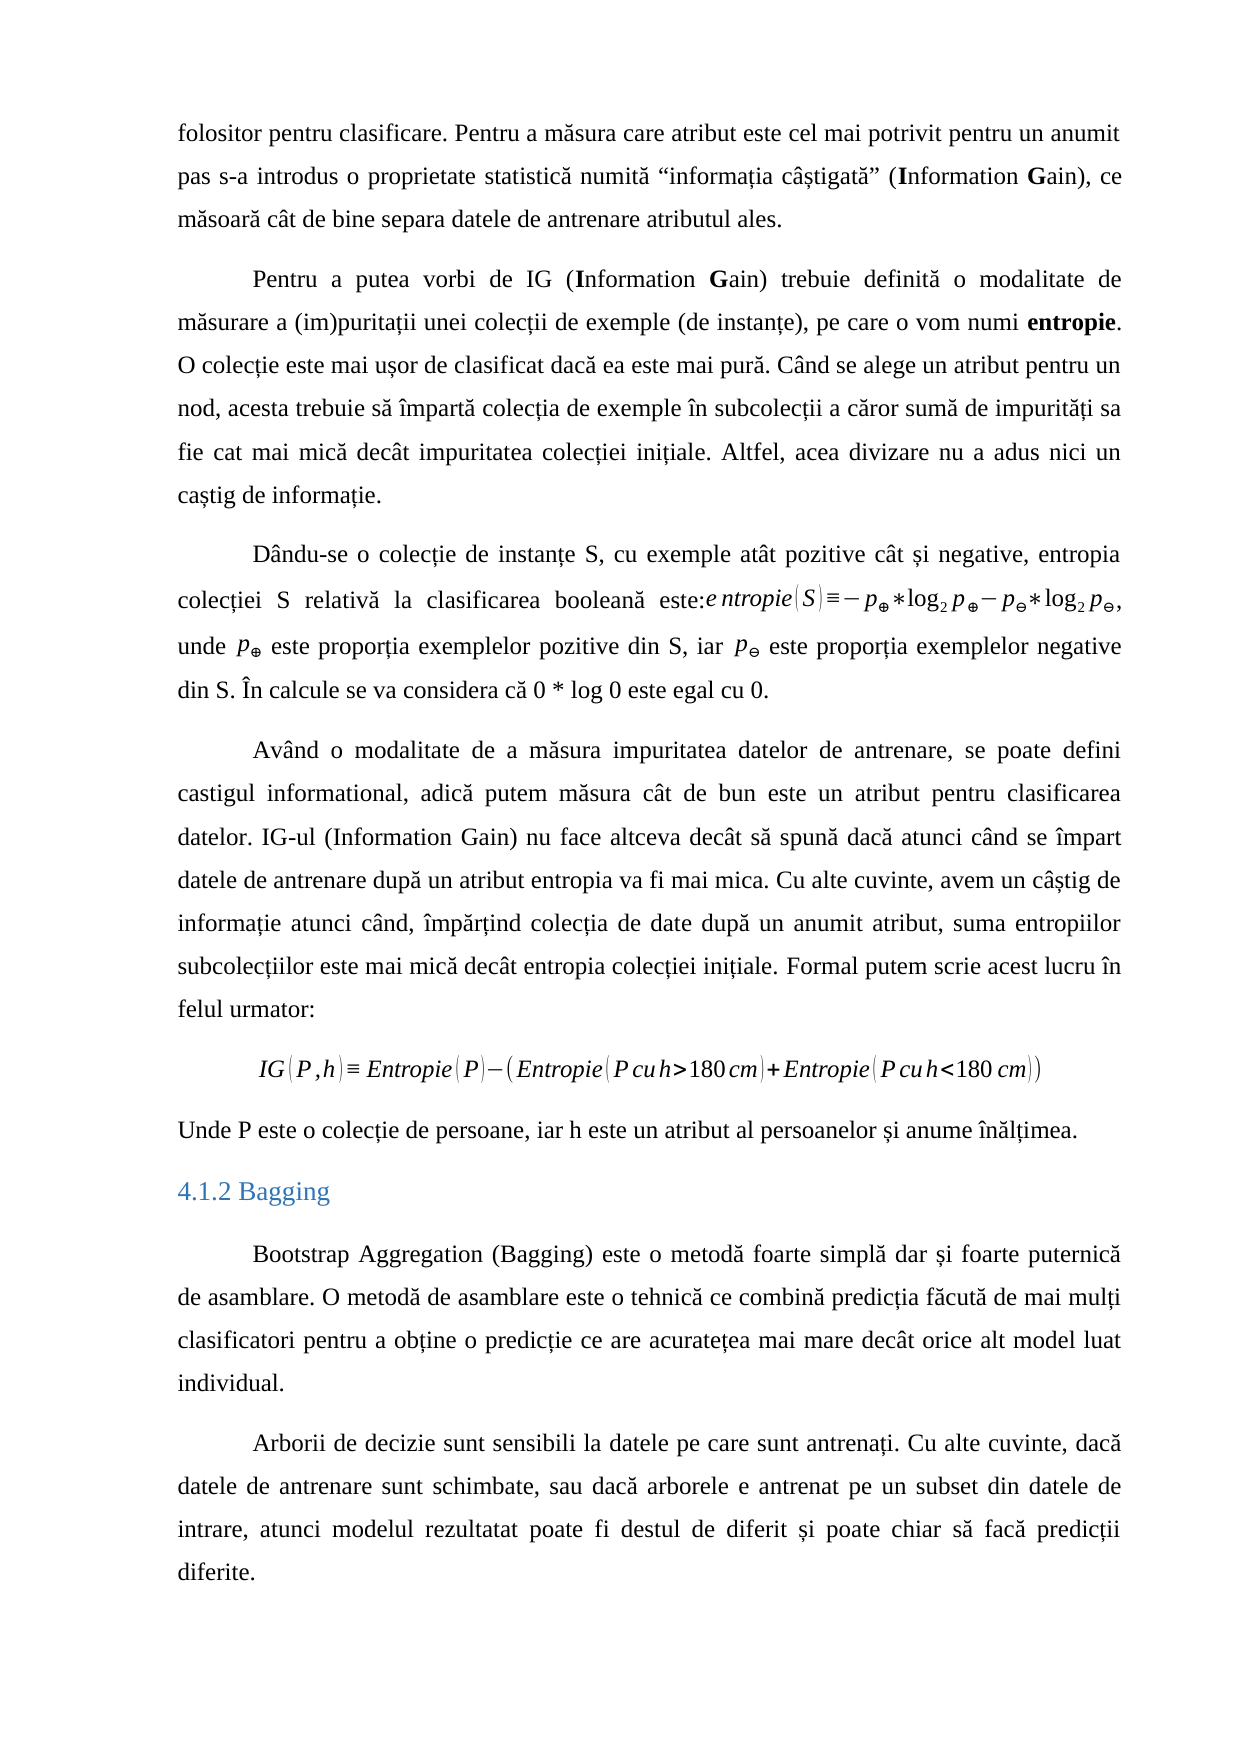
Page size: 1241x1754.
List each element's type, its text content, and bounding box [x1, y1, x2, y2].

text Pentru a putea vorbi de IG (Information Gain) trebuie definită o modalitate de măsurare a (im)puritații unei colecții de exemple (de instanțe), pe care o vom numi entropie. O colecție este mai ușor de clasificat dacă ea este mai pură. Când se alege un atribut pentru un nod, acesta trebuie să împartă colecția de exemple în subcolecții a căror sumă de impurități sa fie cat mai mică decât impuritatea colecției inițiale. Altfel, acea divizare nu a adus nici un caștig de informație. [177, 264, 1122, 508]
text Unde P este o colecție de persoane, iar h este un atribut al persoanelor și anume înălțimea. [177, 1116, 1122, 1144]
text Având o modalitate de a măsura impuritatea datelor de antrenare, se poate defini castigul informational, adică putem măsura cât de bun este un atribut pentru clasificarea datelor. IG-ul (Information Gain) nu face altceva decât să spună dacă atunci când se împart datele de antrenare după un atribut entropia va fi mai mica. Cu alte cuvinte, avem un câștig de informație atunci când, împărțind colecția de date după un anumit atribut, suma entropiilor subcolecțiilor este mai mică decât entropia colecției inițiale. Formal putem scrie acest lucru în felul urmator: [177, 735, 1122, 1023]
text Arborii de decizie sunt sensibili la datele pe care sunt antrenați. Cu alte cuvinte, dacă datele de antrenare sunt schimbate, sau dacă arborele e antrenat pe un subset din datele de intrare, atunci modelul rezultatat poate fi destul de diferit și poate chiar să facă predicții diferite. [177, 1428, 1122, 1586]
text Dându-se o colecție de instanțe S, cu exemple atât pozitive cât și negative, entropia colecției S relativă la clasificarea booleană este:, unde este proporția exemplelor pozitive din S, iar este proporția exemplelor negative din S. În calcule se va considera că 0 * log 0 este egal cu 0. [177, 539, 1122, 704]
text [177, 118, 1122, 233]
text Bootstrap Aggregation (Bagging) este o metodă foarte simplă dar și foarte puternică de asamblare. O metodă de asamblare este o tehnică ce combină predicția făcută de mai mulți clasificatori pentru a obține o predicție ce are acuratețea mai mare decât orice alt model luat individual. [177, 1239, 1122, 1397]
subtitle 4.1.2 Bagging [177, 1175, 1122, 1206]
